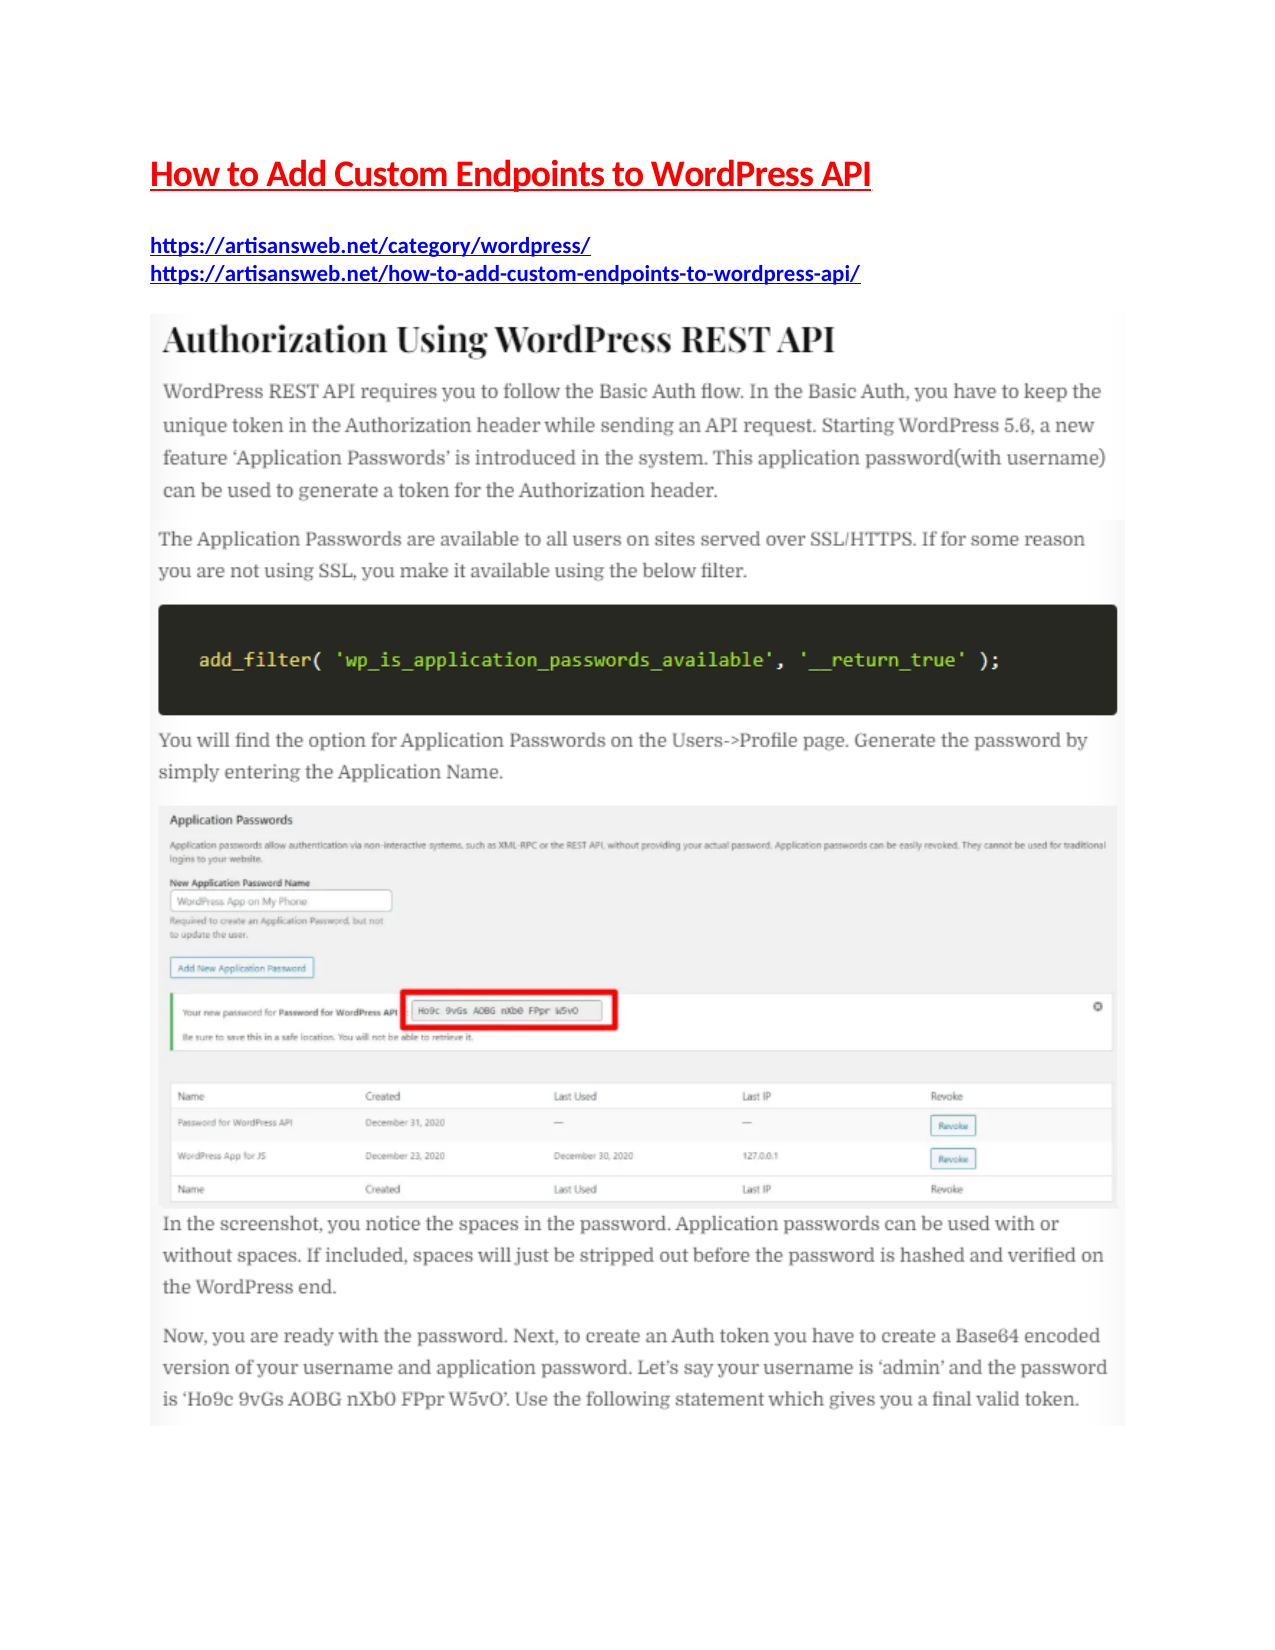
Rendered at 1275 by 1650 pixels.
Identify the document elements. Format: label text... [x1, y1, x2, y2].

text https://artisansweb.net/how-to-add-custom-endpoints-to-wordpress-api/ [150, 259, 1125, 287]
subtitle How to Add Custom Endpoints to WordPress API [150, 150, 1125, 196]
picture [150, 314, 1125, 1426]
text https://artisansweb.net/category/wordpress/ [150, 231, 1125, 259]
